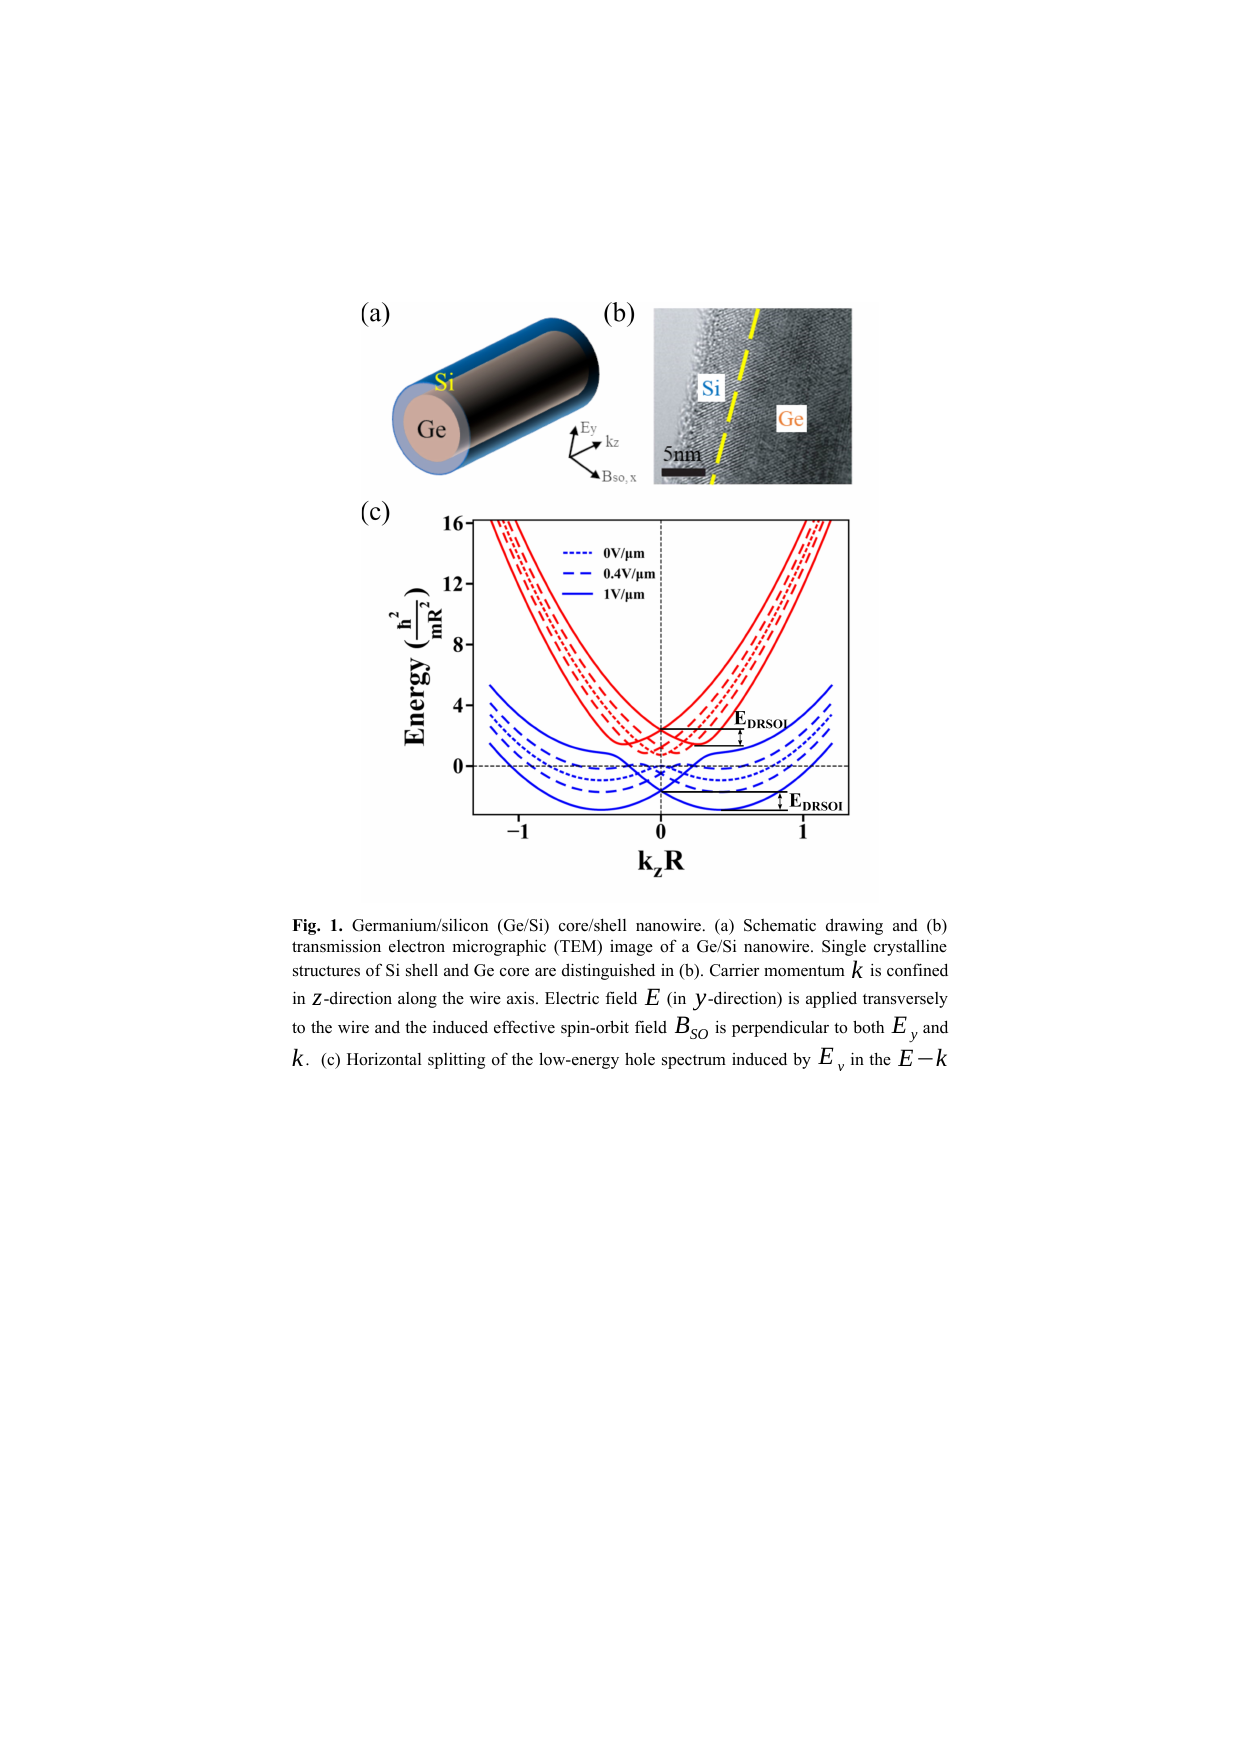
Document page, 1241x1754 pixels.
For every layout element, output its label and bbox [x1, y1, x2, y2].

picture [361, 302, 879, 903]
